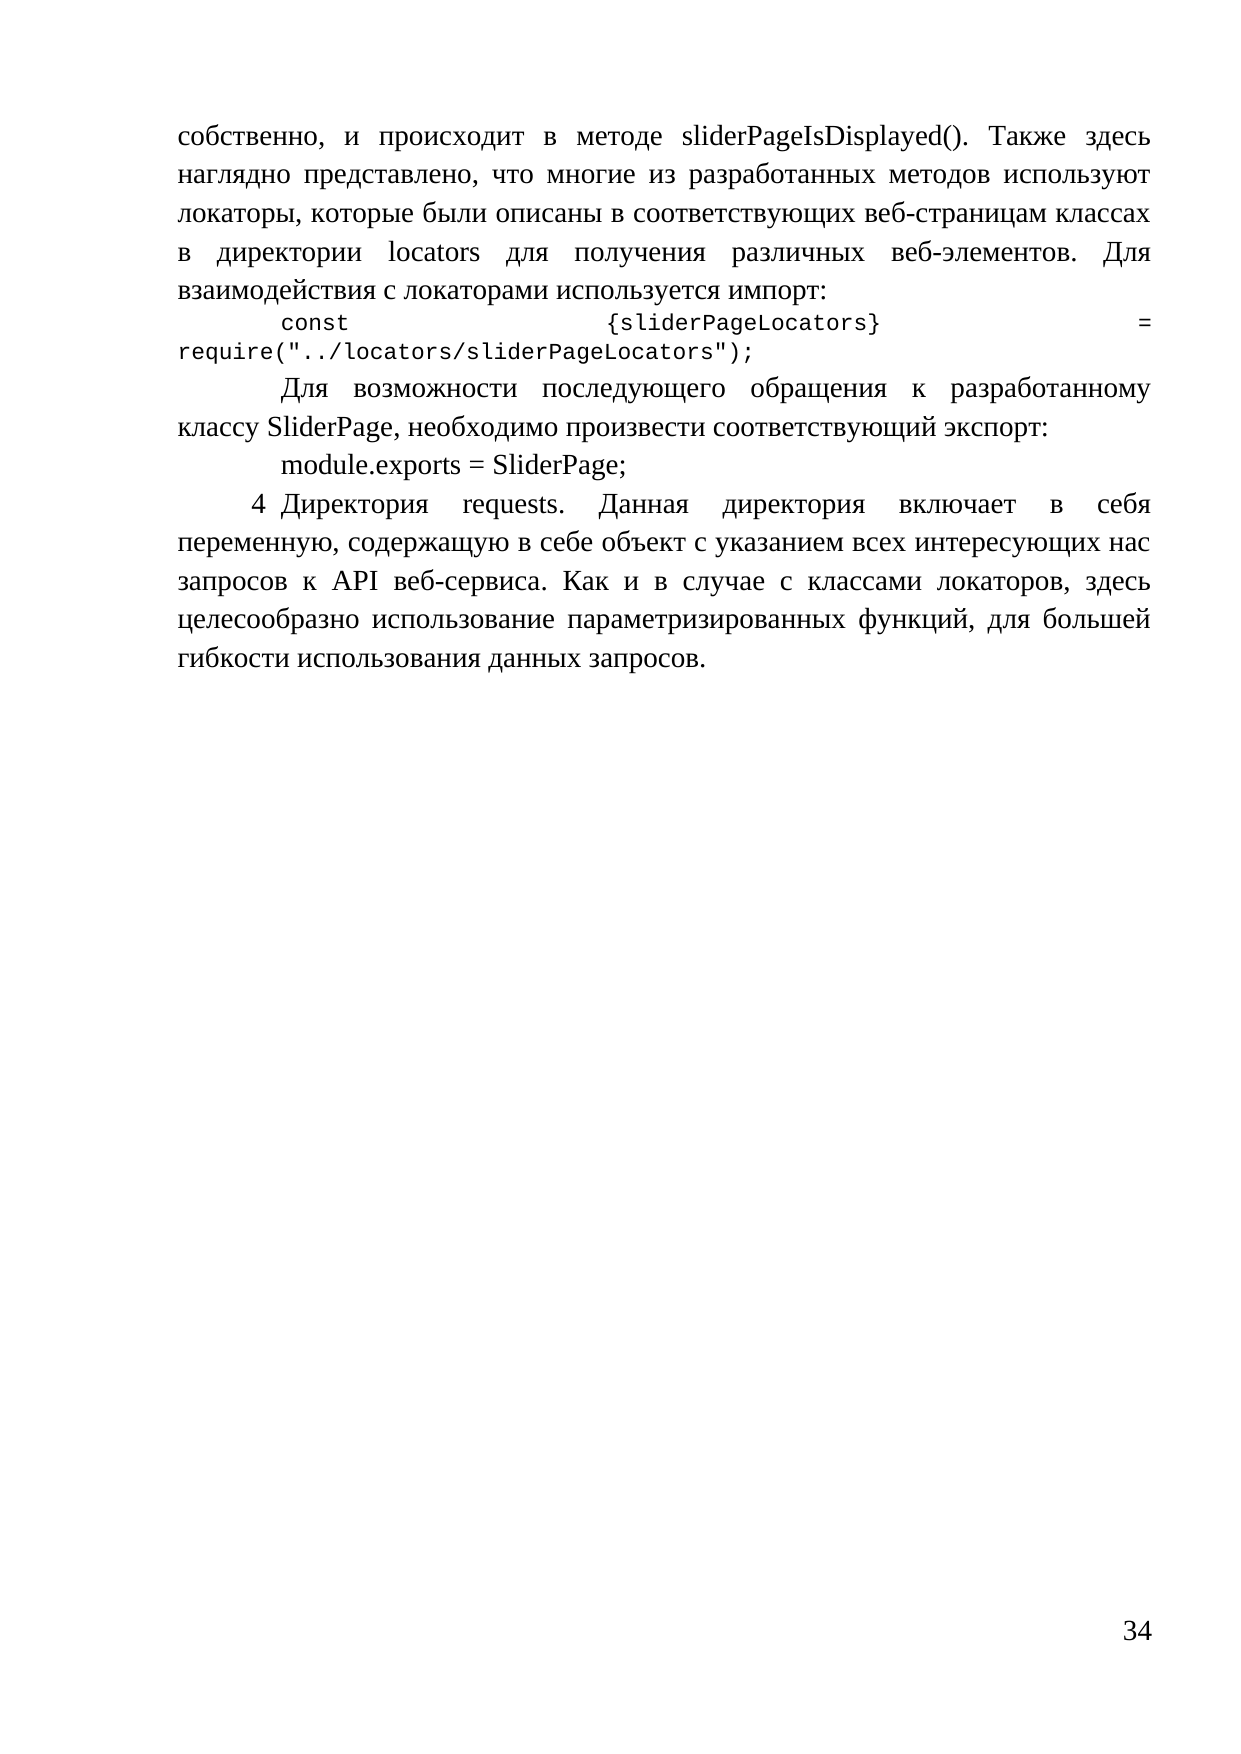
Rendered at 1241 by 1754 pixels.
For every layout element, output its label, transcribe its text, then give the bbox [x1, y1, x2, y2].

text module.exports = SliderPage; [177, 447, 1152, 481]
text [177, 118, 1152, 306]
list Директория requests. Данная директория включает в себя переменную, содержащую в себе объект с указанием всех интересующих нас запросов к API веб-сервиса. Как и в случае с классами локаторов, здесь целесообразно использование параметризированных функций, для большей гибкости использования данных запросов. [177, 486, 1152, 674]
text const {sliderPageLocators} = require("../locators/sliderPageLocators"); [177, 311, 1152, 367]
text Для возможности последующего обращения к разработанному классу SliderPage, необходимо произвести соответствующий экспорт: [177, 370, 1152, 442]
